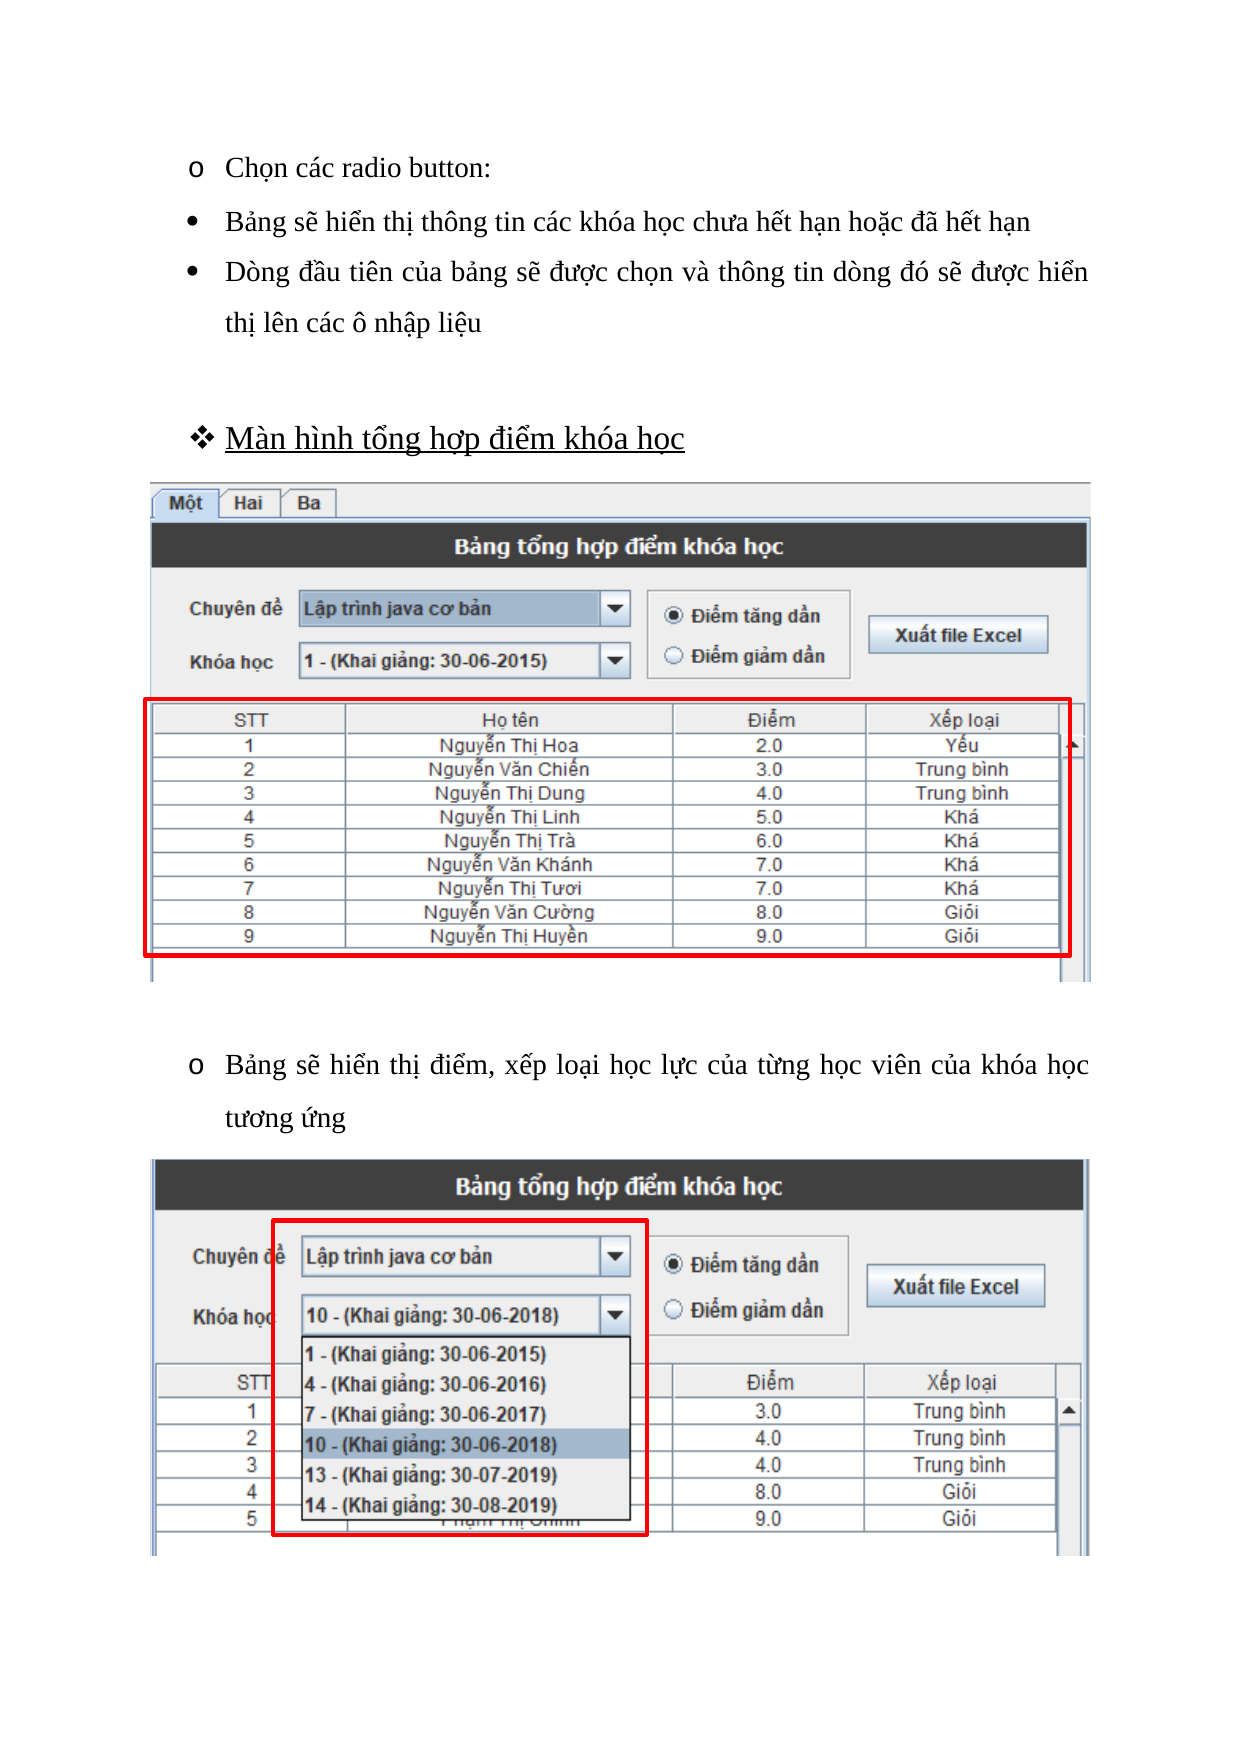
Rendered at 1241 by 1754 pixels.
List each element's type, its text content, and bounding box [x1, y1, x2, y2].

list Bảng sẽ hiển thị thông tin các khóa học chưa hết hạn hoặc đã hết hạn [187, 204, 1090, 238]
list Màn hình tổng hợp điểm khóa học [187, 418, 1090, 456]
picture [150, 701, 1068, 953]
picture [150, 1159, 1091, 1556]
list Bảng sẽ hiển thị điểm, xếp loại học lực của từng học viên của khóa học tương ứng [187, 1047, 1090, 1134]
picture [150, 482, 1091, 982]
list Dòng đầu tiên của bảng sẽ được chọn và thông tin dòng đó sẽ được hiển thị lên các ô nhập liệu [187, 254, 1090, 338]
list Chọn các radio button: [187, 150, 1090, 186]
